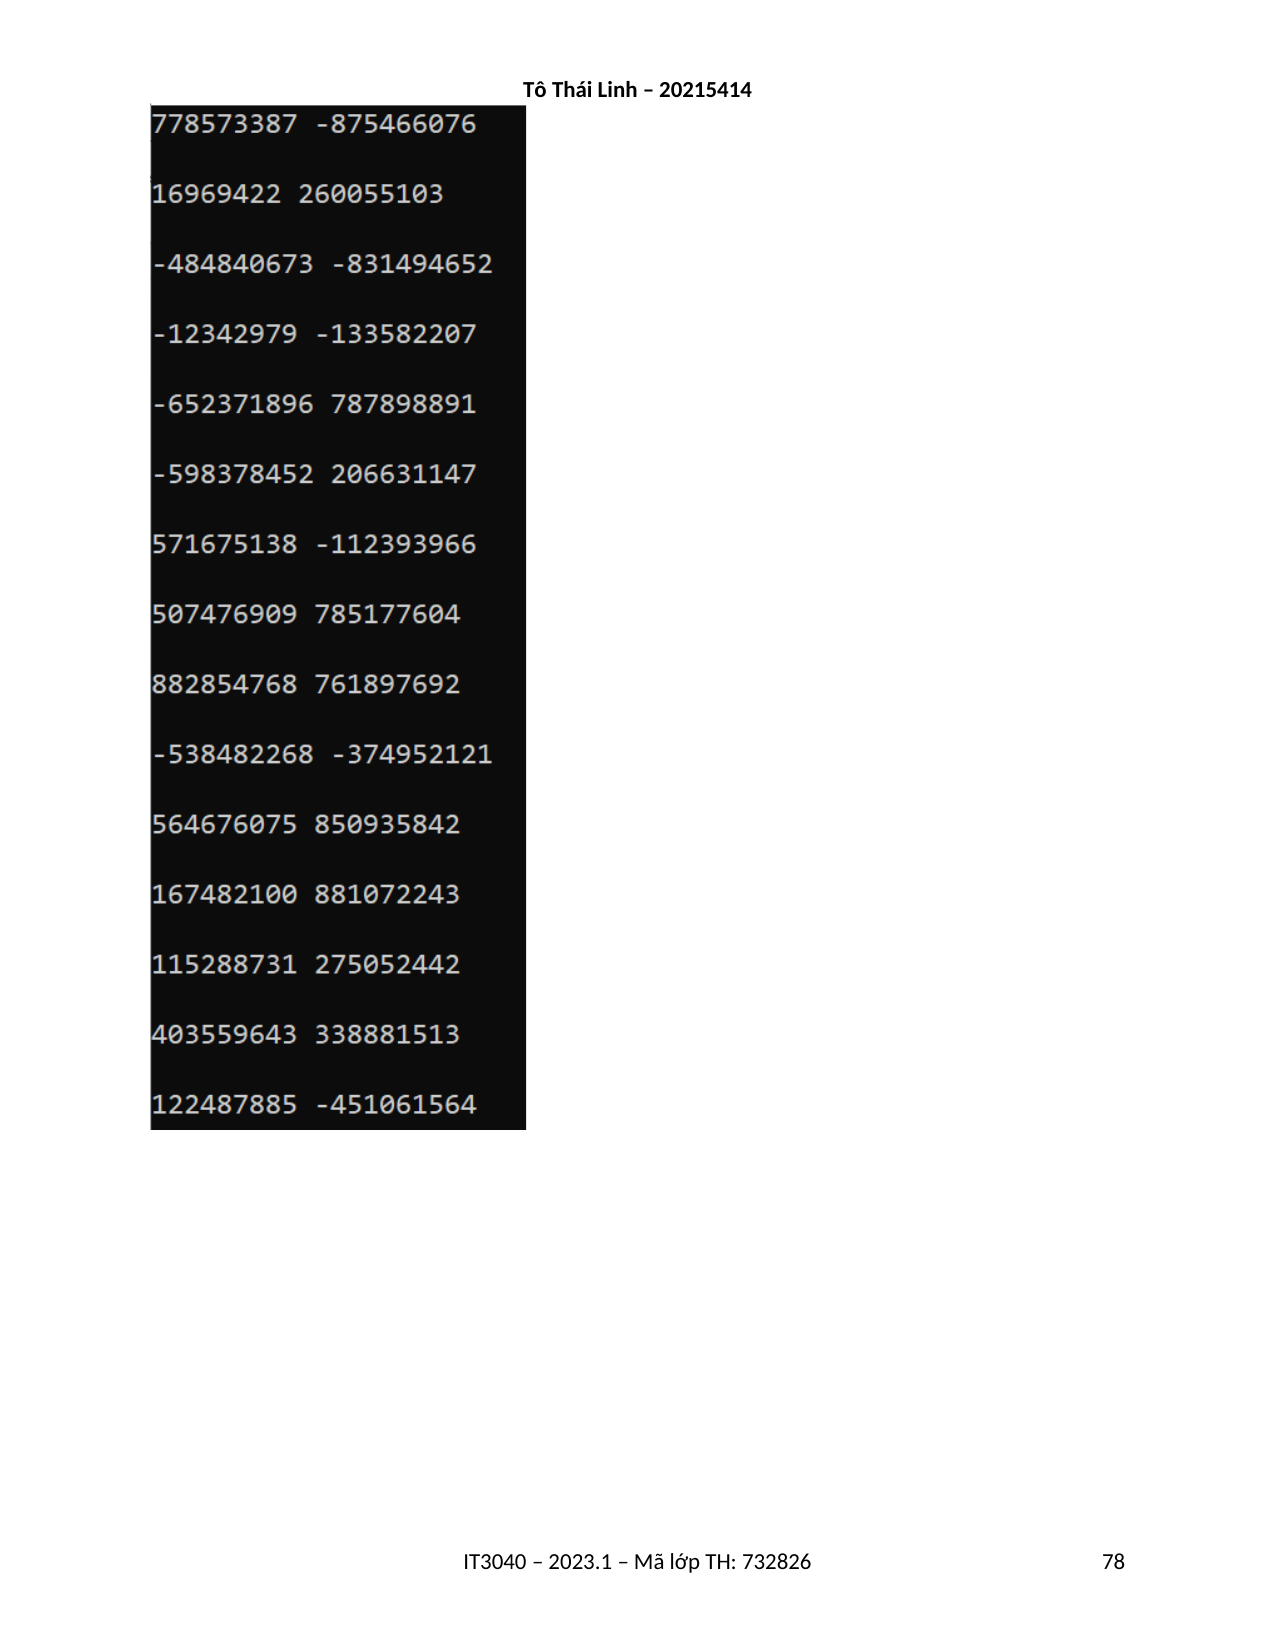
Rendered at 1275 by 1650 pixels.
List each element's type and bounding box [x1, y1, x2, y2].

picture [150, 103, 527, 1130]
